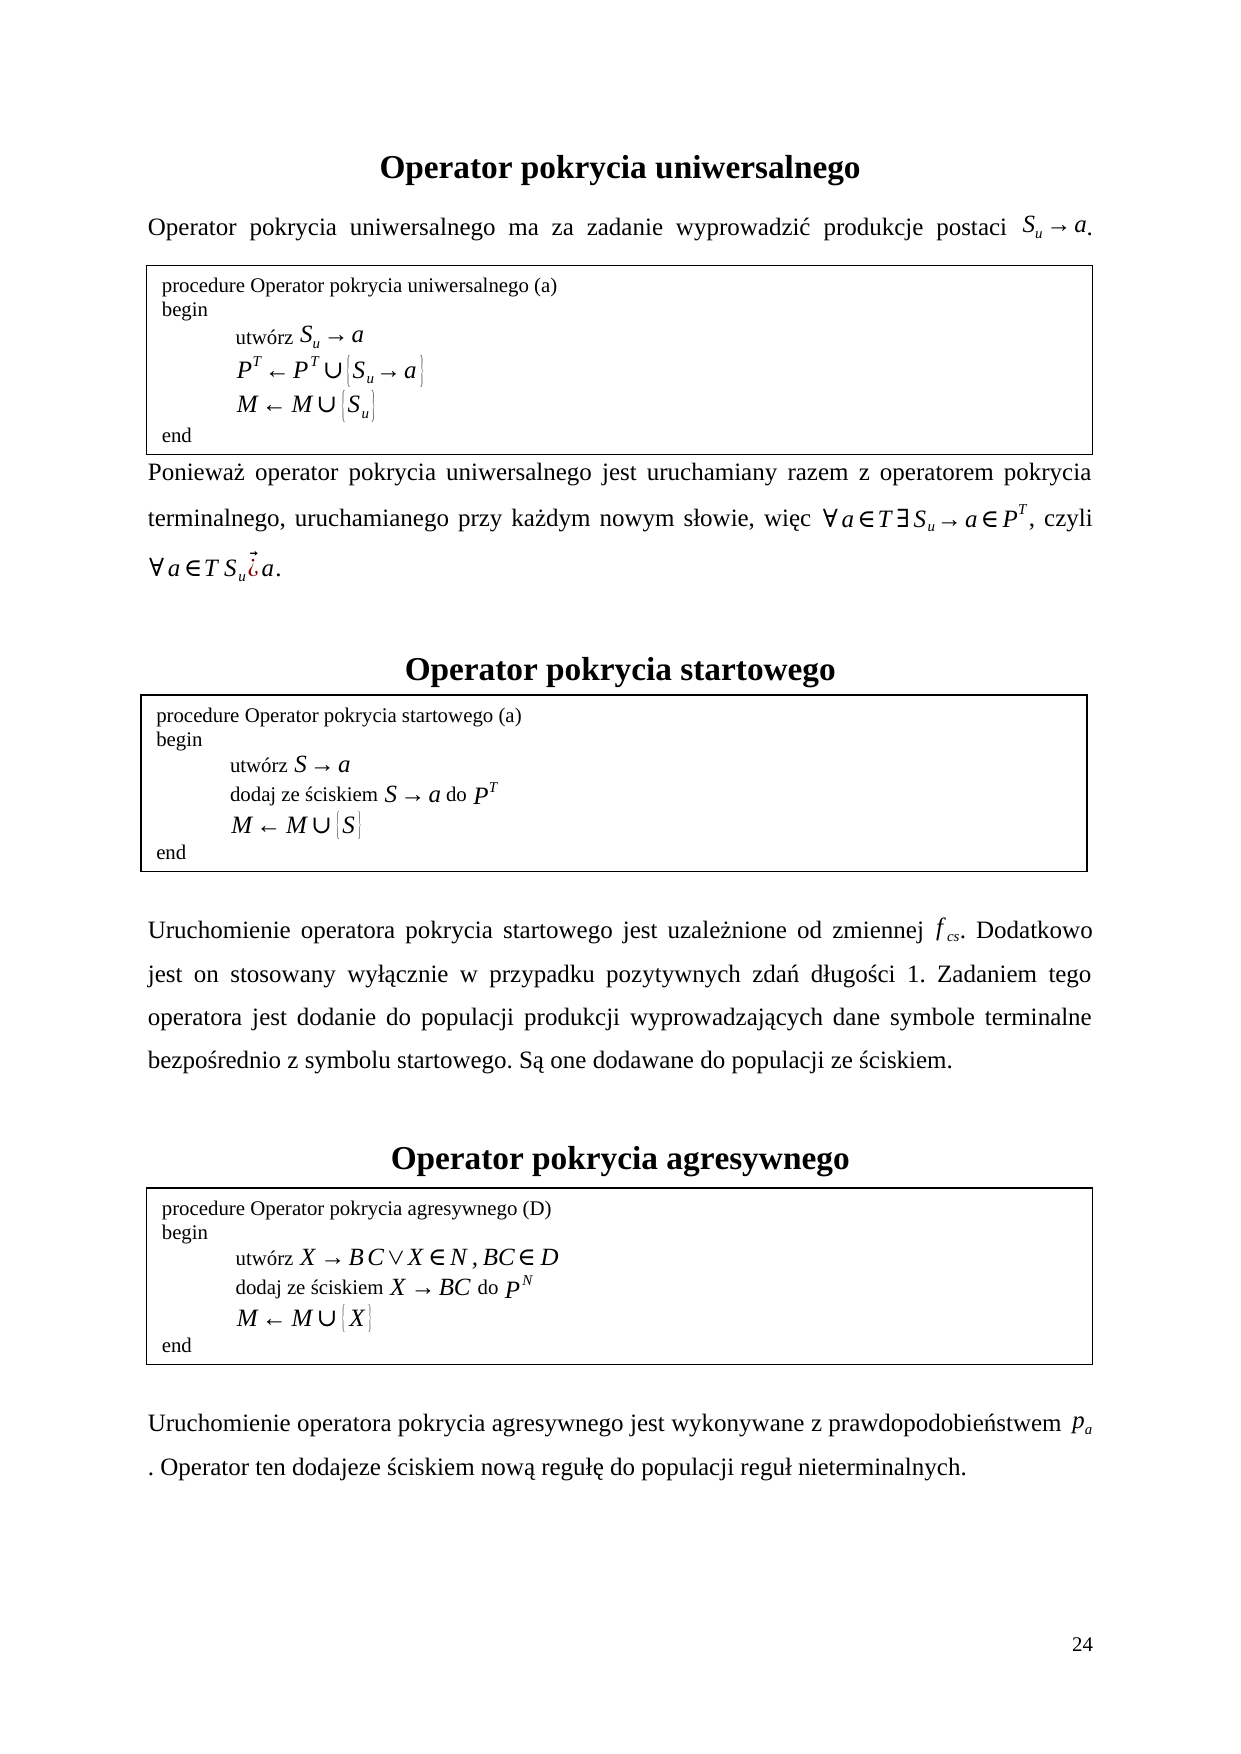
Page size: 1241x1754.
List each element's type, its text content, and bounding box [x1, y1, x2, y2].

text Operator pokrycia uniwersalnego ma za zadanie wyprowadzić produkcje postaci . Ponieważ operator pokrycia uniwersalnego jest uruchamiany razem z operatorem pokrycia terminalnego, uruchamianego przy każdym nowym słowie, więc , czyli . [148, 211, 1093, 265]
text Operator pokrycia agresywnego [148, 1139, 1093, 1177]
text Operator pokrycia startowego [148, 649, 1093, 687]
text Operator pokrycia uniwersalnego [148, 148, 1093, 186]
text Uruchomienie operatora pokrycia startowego jest uzależnione od zmiennej . Dodatkowo jest on stosowany wyłącznie w przypadku pozytywnych zdań długości 1. Zadaniem tego operatora jest dodanie do populacji produkcji wyprowadzających dane symbole terminalne bezpośrednio z symbolu startowego. Są one dodawane do populacji ze ściskiem. [148, 712, 1093, 1074]
text Uruchomienie operatora pokrycia agresywnego jest wykonywane z prawdopodobieństwem . Operator ten dodajeze ściskiem nową regułę do populacji reguł nieterminalnych. [148, 1365, 1093, 1481]
text Operator pokrycia uniwersalnego ma za zadanie wyprowadzić produkcje postaci . Ponieważ operator pokrycia uniwersalnego jest uruchamiany razem z operatorem pokrycia terminalnego, uruchamianego przy każdym nowym słowie, więc , czyli . [148, 455, 1093, 585]
